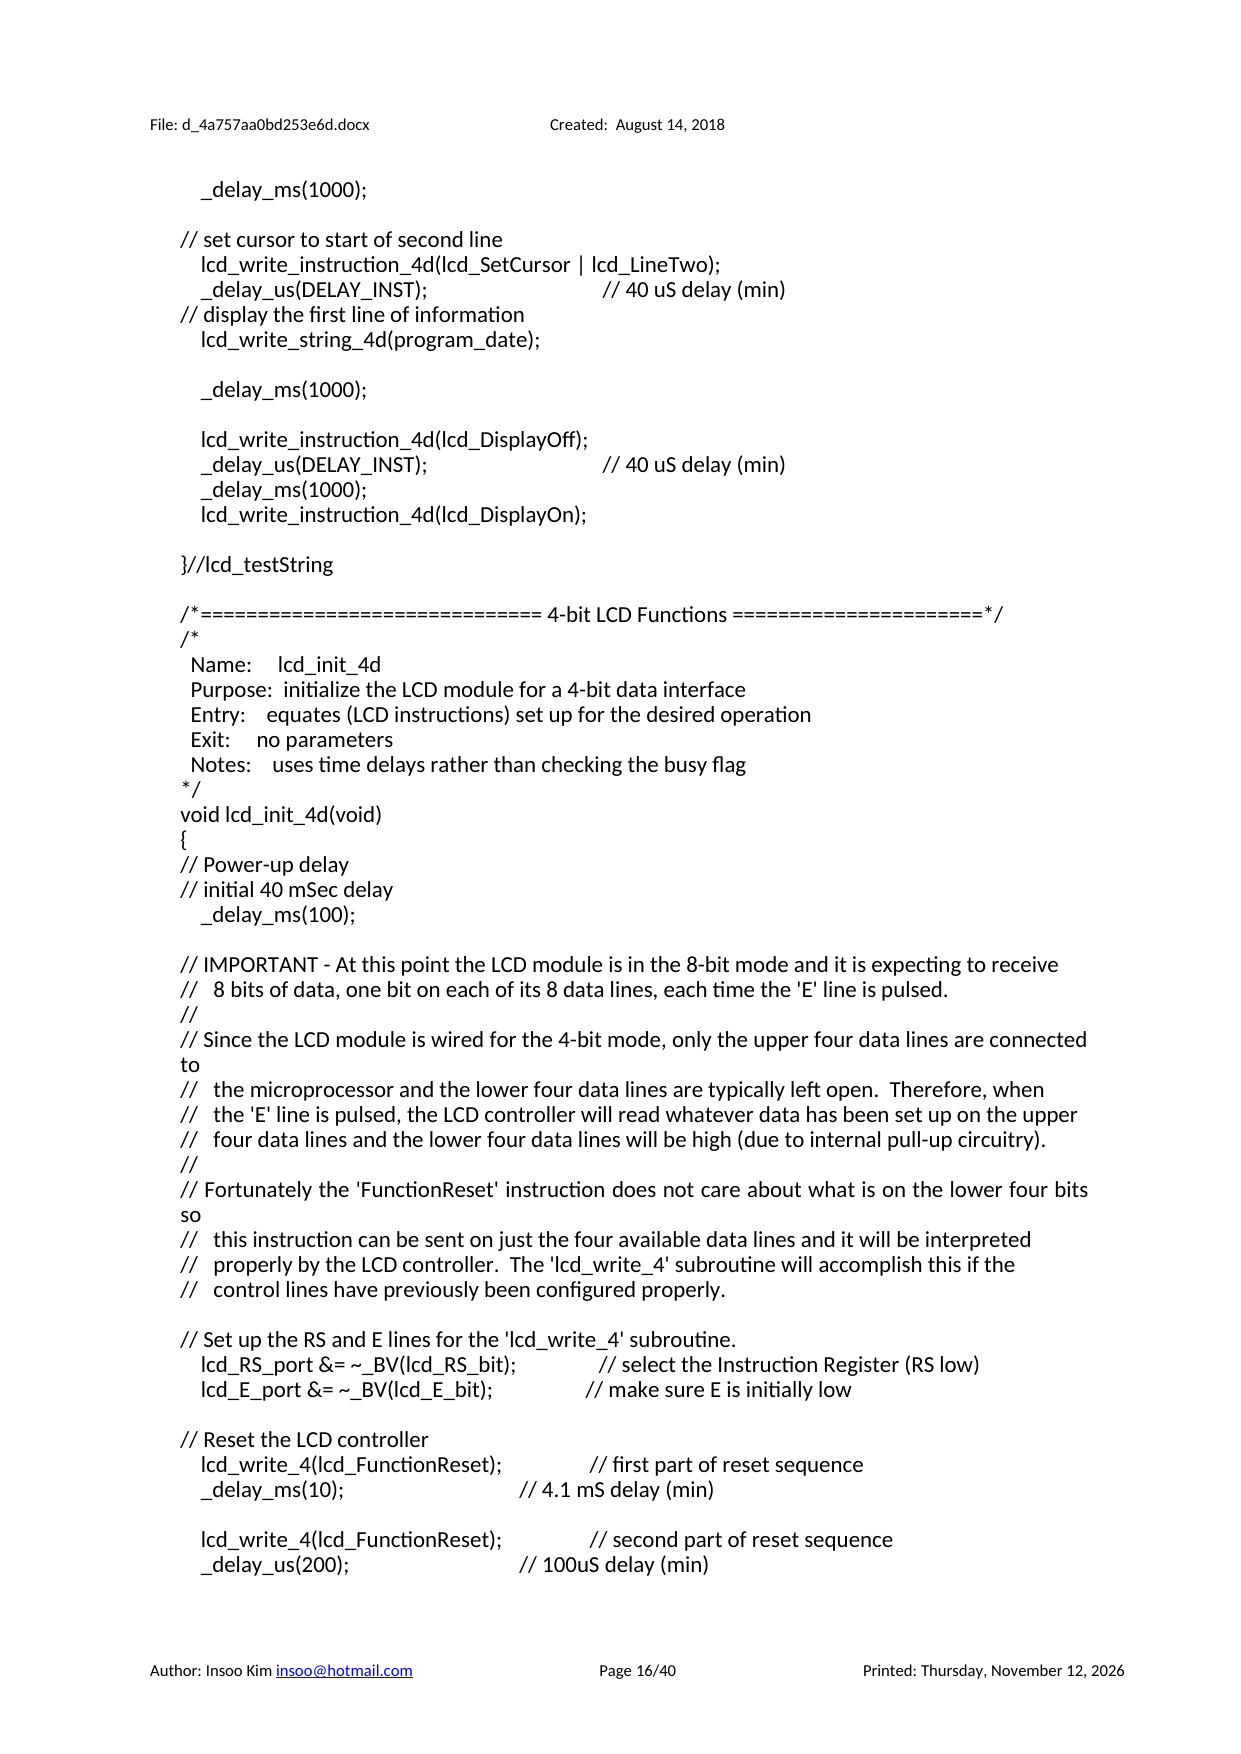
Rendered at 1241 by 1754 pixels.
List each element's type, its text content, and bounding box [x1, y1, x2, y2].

text // Set up the RS and E lines for the 'lcd_write_4' subroutine. [180, 1327, 1090, 1352]
text _delay_ms(1000); [180, 177, 1090, 202]
text // this instruction can be sent on just the four available data lines and it will be interpreted [180, 1227, 1090, 1252]
text lcd_write_instruction_4d(lcd_DisplayOn); [180, 502, 1090, 527]
text // the 'E' line is pulsed, the LCD controller will read whatever data has been set up on the upper [180, 1102, 1090, 1127]
text // four data lines and the lower four data lines will be high (due to internal pull-up circuitry). [180, 1127, 1090, 1152]
text // Since the LCD module is wired for the 4-bit mode, only the upper four data lines are connected to [180, 1027, 1090, 1077]
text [180, 252, 1090, 277]
text Purpose: initialize the LCD module for a 4-bit data interface [180, 677, 1090, 702]
text lcd_write_4(lcd_FunctionReset); // first part of reset sequence [180, 1452, 1090, 1477]
text lcd_RS_port &= ~_BV(lcd_RS_bit); // select the Instruction Register (RS low) [180, 1352, 1090, 1377]
text }//lcd_testString [180, 552, 1090, 577]
text Name: lcd_init_4d [180, 652, 1090, 677]
text // [180, 1002, 1090, 1027]
text // IMPORTANT - At this point the LCD module is in the 8-bit mode and it is expecting to receive [180, 952, 1090, 977]
text Notes: uses time delays rather than checking the busy flag [180, 752, 1090, 777]
text // [180, 1152, 1090, 1177]
text lcd_write_instruction_4d(lcd_DisplayOff); [180, 427, 1090, 452]
text lcd_write_4(lcd_FunctionReset); // second part of reset sequence [180, 1527, 1090, 1552]
text Exit: no parameters [180, 727, 1090, 752]
text lcd_write_string_4d(program_date); [180, 327, 1090, 352]
text lcd_E_port &= ~_BV(lcd_E_bit); // make sure E is initially low [180, 1377, 1090, 1402]
text _delay_us(DELAY_INST); // 40 uS delay (min) [180, 452, 1090, 477]
text /* [180, 627, 1090, 652]
text // the microprocessor and the lower four data lines are typically left open. Therefore, when [180, 1077, 1090, 1102]
text _delay_ms(1000); [180, 477, 1090, 502]
text // initial 40 mSec delay [180, 877, 1090, 902]
text /*============================== 4-bit LCD Functions ======================*/ [180, 602, 1090, 627]
text // 8 bits of data, one bit on each of its 8 data lines, each time the 'E' line is pulsed. [180, 977, 1090, 1002]
text // Reset the LCD controller [180, 1427, 1090, 1452]
text */ [180, 777, 1090, 802]
text // properly by the LCD controller. The 'lcd_write_4' subroutine will accomplish this if the [180, 1252, 1090, 1277]
text _delay_ms(10); // 4.1 mS delay (min) [180, 1477, 1090, 1502]
text // Power-up delay [180, 852, 1090, 877]
text _delay_us(200); // 100uS delay (min) [180, 1552, 1090, 1577]
text // Fortunately the 'FunctionReset' instruction does not care about what is on the lower four bits so [180, 1177, 1090, 1227]
text _delay_ms(1000); [180, 377, 1090, 402]
text Entry: equates (LCD instructions) set up for the desired operation [180, 702, 1090, 727]
text void lcd_init_4d(void) [180, 802, 1090, 827]
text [180, 277, 1090, 302]
text { [180, 827, 1090, 852]
text // display the first line of information [180, 302, 1090, 327]
text // control lines have previously been configured properly. [180, 1277, 1090, 1302]
text // set cursor to start of second line [180, 227, 1090, 252]
text _delay_ms(100); [180, 902, 1090, 927]
